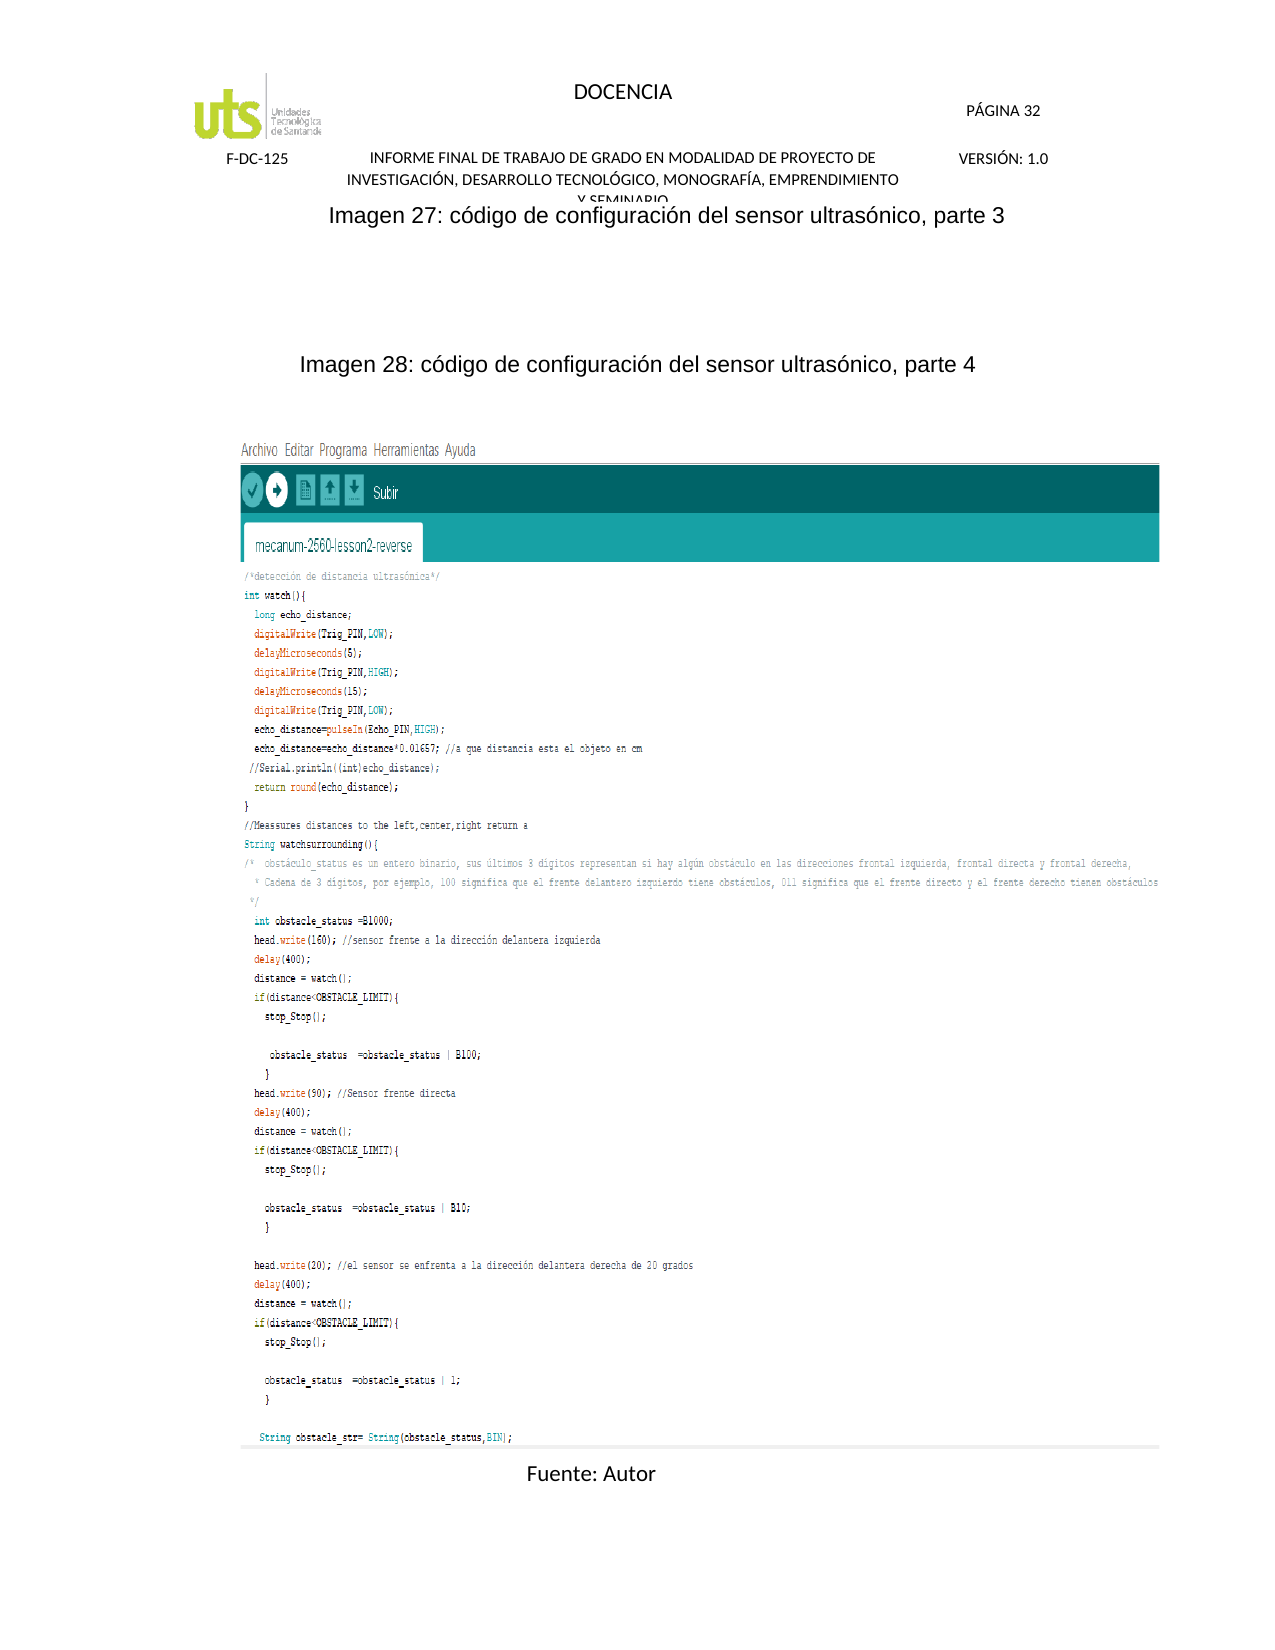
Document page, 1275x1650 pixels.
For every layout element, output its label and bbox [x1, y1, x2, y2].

picture [240, 436, 1160, 1449]
picture [193, 73, 322, 147]
